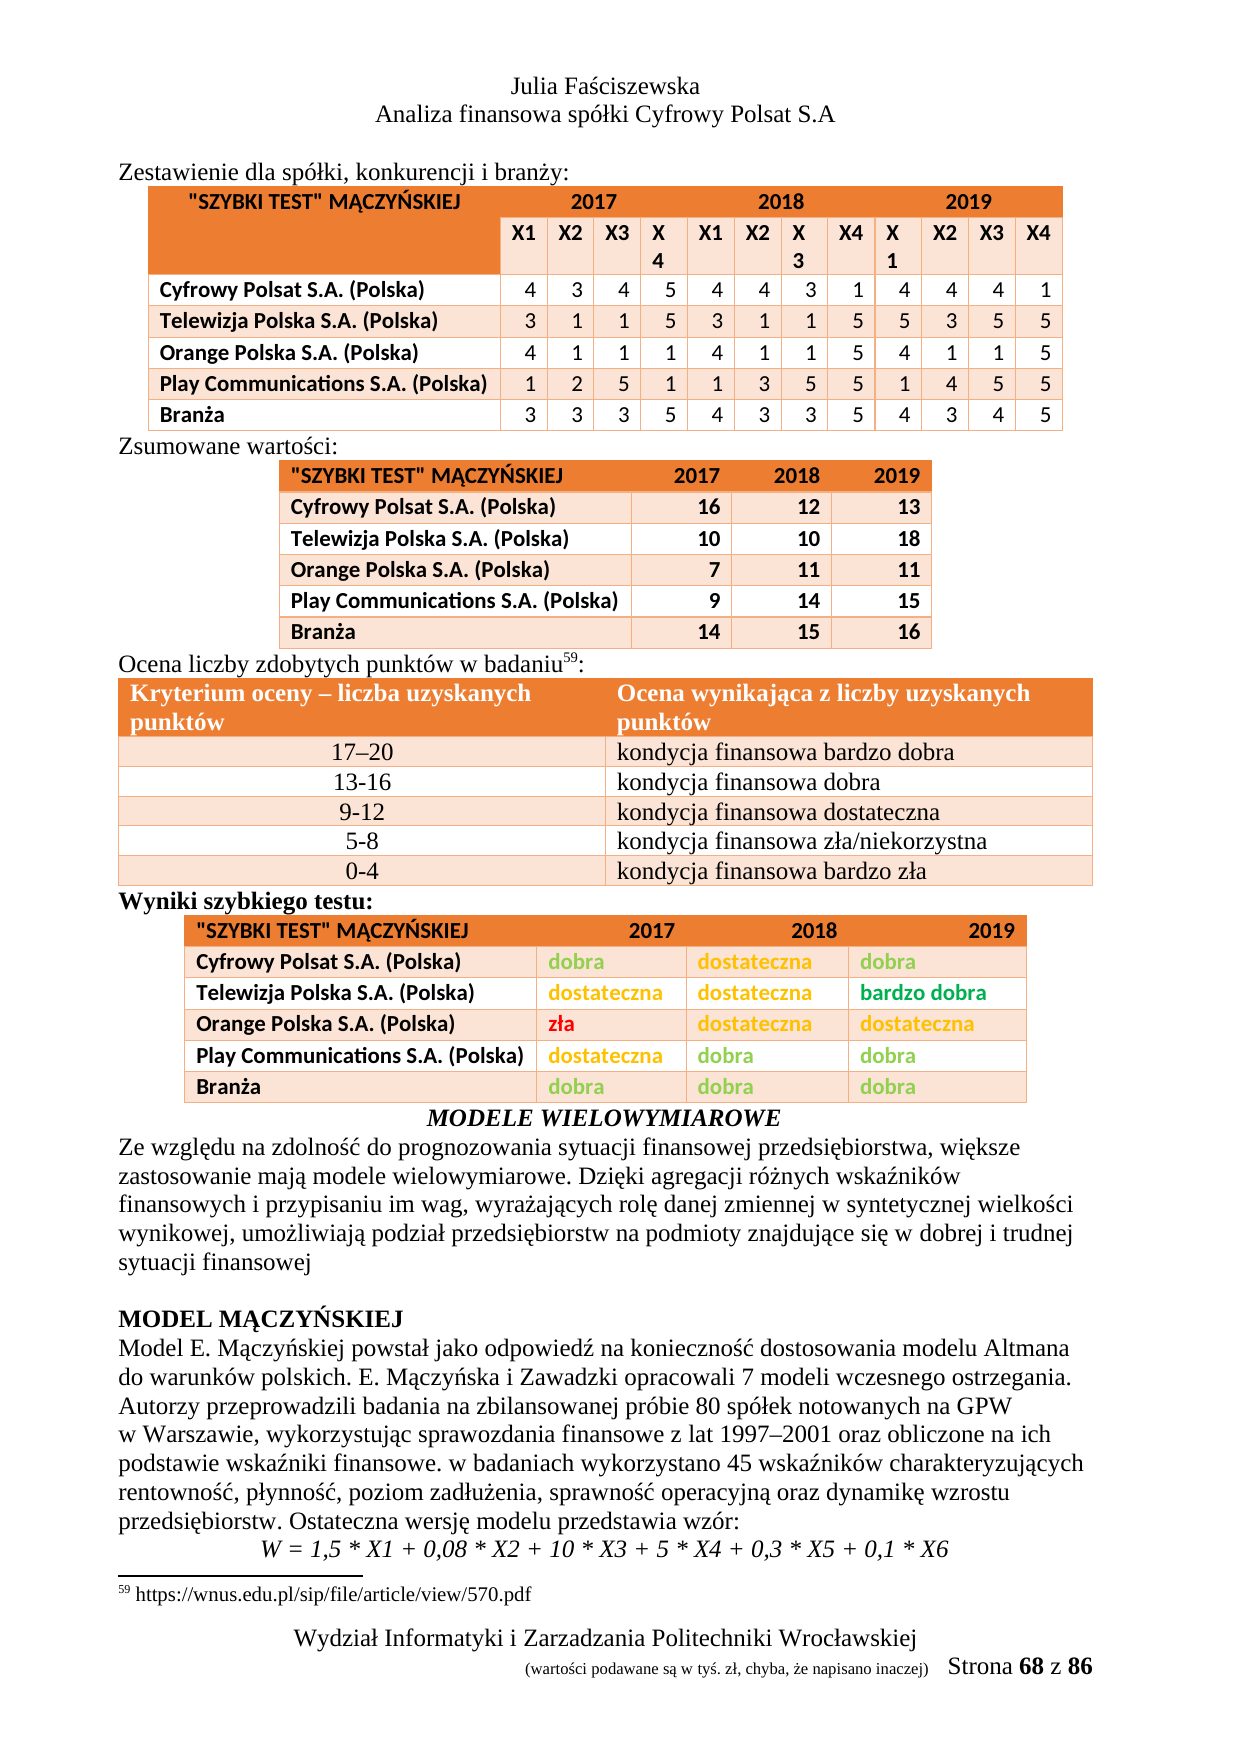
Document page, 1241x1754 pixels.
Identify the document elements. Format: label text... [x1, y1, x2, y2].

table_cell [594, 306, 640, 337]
text Model E. Mączyńskiej powstał jako odpowiedź na konieczność dostosowania modelu Altmana do warunków polskich. E. Mączyńska i Zawadzki opracowali 7 modeli wczesnego ostrzegania. Autorzy przeprowadzili badania na zbilansowanej próbie 80 spółek notowanych na GPW w Warszawie, wykorzystując sprawozdania finansowe z lat 1997–2001 oraz obliczone na ich podstawie wskaźniki finansowe. w badaniach wykorzystano 45 wskaźników charakteryzujących rentowność, płynność, poziom zadłużenia, sprawność operacyjną oraz dynamikę wzrostu przedsiębiorstw. Ostateczna wersję modelu przedstawia wzór: [118, 1333, 1092, 1534]
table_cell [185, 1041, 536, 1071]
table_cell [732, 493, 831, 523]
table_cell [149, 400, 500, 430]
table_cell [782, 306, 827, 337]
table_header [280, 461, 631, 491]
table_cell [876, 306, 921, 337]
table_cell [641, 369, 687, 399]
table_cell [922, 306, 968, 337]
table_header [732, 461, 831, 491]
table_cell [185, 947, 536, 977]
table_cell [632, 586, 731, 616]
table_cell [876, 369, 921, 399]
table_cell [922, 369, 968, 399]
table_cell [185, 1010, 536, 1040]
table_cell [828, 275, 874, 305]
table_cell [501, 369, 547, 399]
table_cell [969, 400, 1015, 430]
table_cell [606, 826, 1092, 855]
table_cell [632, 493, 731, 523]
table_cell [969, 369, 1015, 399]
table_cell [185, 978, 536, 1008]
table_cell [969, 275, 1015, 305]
text MODELE WIELOWYMIAROWE [118, 1103, 1092, 1132]
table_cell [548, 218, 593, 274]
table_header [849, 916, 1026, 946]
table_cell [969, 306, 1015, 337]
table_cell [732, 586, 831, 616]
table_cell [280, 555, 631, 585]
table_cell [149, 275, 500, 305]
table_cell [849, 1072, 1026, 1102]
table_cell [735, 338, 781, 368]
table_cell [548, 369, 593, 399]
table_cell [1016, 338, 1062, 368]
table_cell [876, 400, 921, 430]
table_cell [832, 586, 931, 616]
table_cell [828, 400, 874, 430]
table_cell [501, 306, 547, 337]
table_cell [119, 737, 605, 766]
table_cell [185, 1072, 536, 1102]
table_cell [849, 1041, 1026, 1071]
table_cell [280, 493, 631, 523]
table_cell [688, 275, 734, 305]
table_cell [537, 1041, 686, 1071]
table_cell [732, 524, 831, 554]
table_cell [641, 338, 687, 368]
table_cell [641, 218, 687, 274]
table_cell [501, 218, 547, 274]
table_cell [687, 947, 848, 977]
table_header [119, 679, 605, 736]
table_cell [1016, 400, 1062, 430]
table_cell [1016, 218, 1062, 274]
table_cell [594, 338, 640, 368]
text Wyniki szybkiego testu: [118, 886, 1092, 915]
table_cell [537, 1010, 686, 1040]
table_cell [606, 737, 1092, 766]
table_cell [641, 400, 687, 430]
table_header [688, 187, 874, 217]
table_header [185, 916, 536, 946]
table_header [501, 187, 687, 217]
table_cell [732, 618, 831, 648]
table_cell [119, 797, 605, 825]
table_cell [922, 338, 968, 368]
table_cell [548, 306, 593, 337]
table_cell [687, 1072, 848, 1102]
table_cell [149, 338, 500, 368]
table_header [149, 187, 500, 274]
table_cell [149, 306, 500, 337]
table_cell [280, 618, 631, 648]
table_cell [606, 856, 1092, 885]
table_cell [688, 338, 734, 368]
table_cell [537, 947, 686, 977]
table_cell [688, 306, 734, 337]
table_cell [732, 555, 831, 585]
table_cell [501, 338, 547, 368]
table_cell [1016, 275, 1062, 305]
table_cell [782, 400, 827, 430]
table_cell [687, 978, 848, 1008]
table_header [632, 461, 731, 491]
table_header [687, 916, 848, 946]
text Zestawienie dla spółki, konkurencji i branży: [118, 157, 1092, 186]
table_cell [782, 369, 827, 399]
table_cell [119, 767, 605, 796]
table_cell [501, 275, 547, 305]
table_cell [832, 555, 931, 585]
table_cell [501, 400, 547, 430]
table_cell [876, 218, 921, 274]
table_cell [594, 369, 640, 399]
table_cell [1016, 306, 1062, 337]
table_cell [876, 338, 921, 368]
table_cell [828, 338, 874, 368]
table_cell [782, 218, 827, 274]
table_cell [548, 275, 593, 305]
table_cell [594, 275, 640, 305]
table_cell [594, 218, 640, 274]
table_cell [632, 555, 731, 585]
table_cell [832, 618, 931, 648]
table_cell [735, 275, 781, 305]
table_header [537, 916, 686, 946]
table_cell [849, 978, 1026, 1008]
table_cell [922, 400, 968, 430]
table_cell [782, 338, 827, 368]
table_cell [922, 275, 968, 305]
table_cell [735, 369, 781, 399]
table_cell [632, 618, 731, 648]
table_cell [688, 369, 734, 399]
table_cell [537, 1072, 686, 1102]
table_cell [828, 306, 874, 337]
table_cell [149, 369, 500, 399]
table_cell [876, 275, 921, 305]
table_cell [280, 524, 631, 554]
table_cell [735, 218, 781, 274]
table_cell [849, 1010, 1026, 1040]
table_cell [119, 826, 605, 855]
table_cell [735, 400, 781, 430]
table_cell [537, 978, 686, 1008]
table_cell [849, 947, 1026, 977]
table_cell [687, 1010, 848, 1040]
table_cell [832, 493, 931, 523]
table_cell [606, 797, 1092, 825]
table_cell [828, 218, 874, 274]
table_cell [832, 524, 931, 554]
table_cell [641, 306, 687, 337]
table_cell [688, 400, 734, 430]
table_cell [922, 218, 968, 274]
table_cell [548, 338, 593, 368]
text Ze względu na zdolność do prognozowania sytuacji finansowej przedsiębiorstwa, większe zastosowanie mają modele wielowymiarowe. Dzięki agregacji różnych wskaźników finansowych i przypisaniu im wag, wyrażających rolę danej zmiennej w syntetycznej wielkości wynikowej, umożliwiają podział przedsiębiorstw na podmioty znajdujące się w dobrej i trudnej sytuacji finansowej [118, 1132, 1092, 1276]
text W = 1,5 * X1 + 0,08 * X2 + 10 * X3 + 5 * X4 + 0,3 * X5 + 0,1 * X6 [118, 1534, 1092, 1563]
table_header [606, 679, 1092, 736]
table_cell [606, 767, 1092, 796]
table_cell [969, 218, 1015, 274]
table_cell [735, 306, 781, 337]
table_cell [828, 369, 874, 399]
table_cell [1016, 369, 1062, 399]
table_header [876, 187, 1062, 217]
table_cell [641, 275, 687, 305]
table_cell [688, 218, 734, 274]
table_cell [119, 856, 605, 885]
text MODEL MĄCZYŃSKIEJ [118, 1304, 1092, 1333]
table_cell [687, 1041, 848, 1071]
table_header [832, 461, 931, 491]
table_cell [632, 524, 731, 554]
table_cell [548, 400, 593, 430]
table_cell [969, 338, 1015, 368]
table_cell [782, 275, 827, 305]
text Ocena liczby zdobytych punktów w badaniu: [118, 649, 1092, 677]
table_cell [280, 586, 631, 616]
text Zsumowane wartości: [118, 431, 1092, 460]
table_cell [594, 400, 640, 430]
